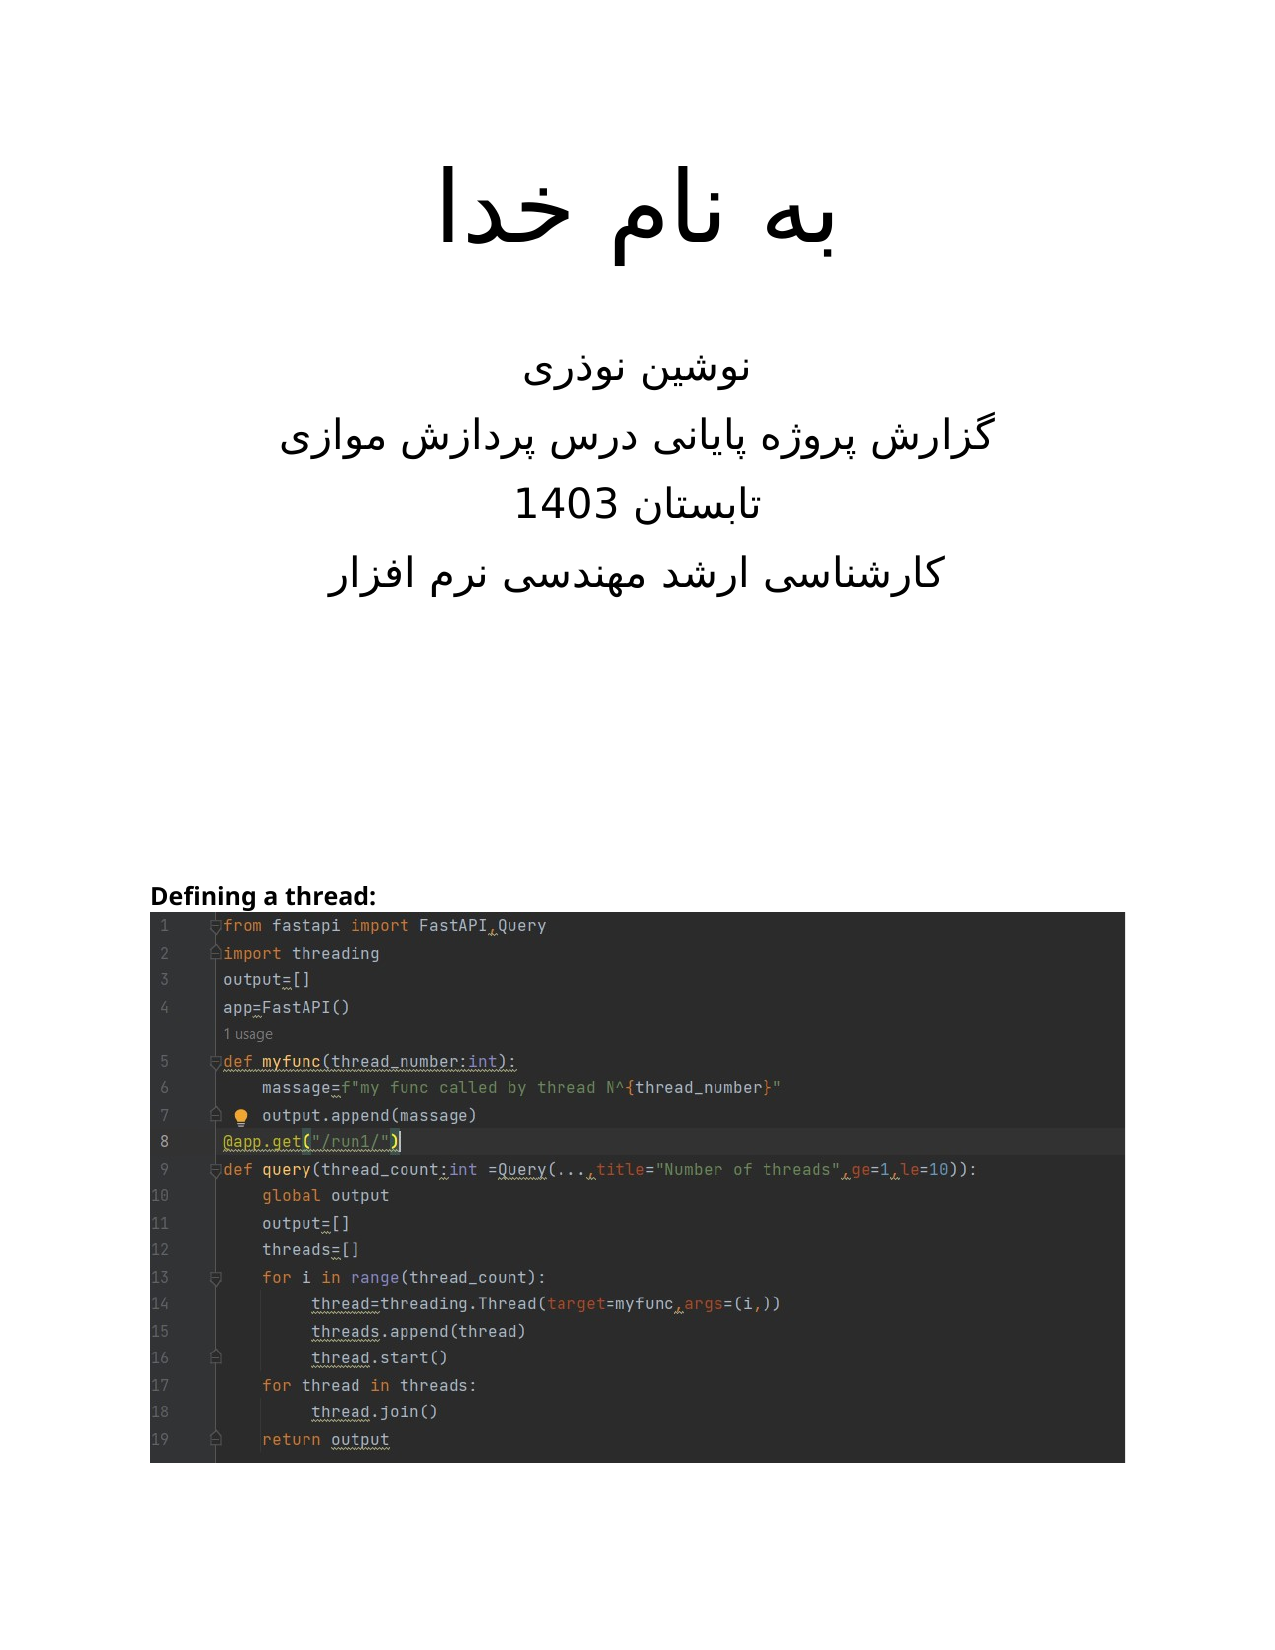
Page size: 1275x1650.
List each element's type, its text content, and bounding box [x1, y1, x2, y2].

text گزارش پروژه پایانی درس پردازش موازی [150, 411, 1125, 459]
text نوشین نوذری [150, 342, 1125, 391]
text به نام خدا [150, 150, 1125, 266]
text کارشناسی ارشد مهندسی نرم افزار [150, 549, 1125, 598]
text Defining a thread: [150, 879, 1125, 912]
text تابستان 1403 [150, 480, 1125, 529]
picture [150, 912, 1125, 1463]
